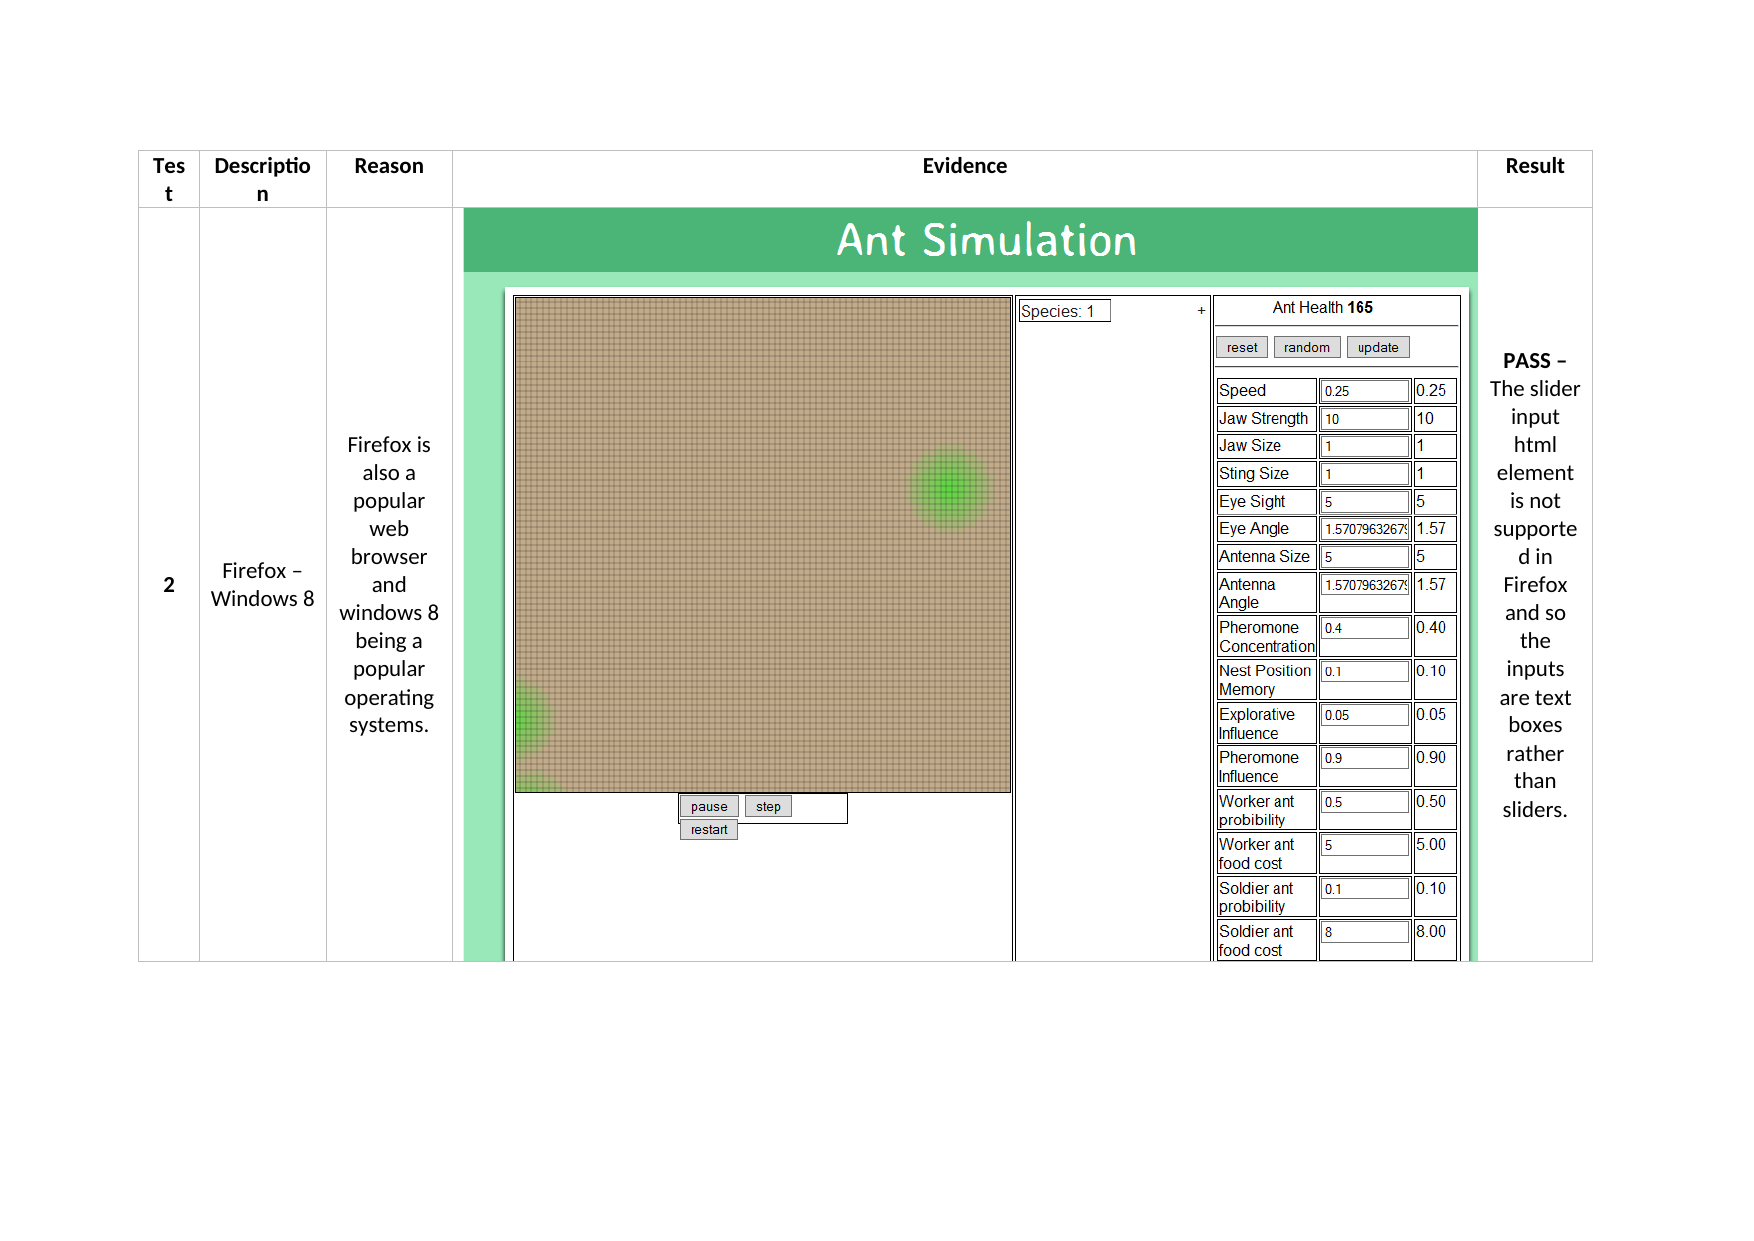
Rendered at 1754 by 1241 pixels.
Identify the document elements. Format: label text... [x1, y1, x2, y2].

picture [463, 208, 1478, 961]
table_header Evidence [453, 151, 1477, 207]
table_cell 2 [139, 208, 199, 961]
table_cell [453, 208, 463, 961]
table_cell Firefox – Windows 8 [200, 208, 326, 961]
table_header Reason [327, 151, 452, 207]
table_header Result [1478, 151, 1592, 207]
table_cell Firefox is also a popular web browser and windows 8 being a popular operating systems. [327, 208, 452, 961]
table_header Description [200, 151, 326, 207]
table_cell PASS – The slider input html element is not supported in Firefox and so the inputs are text boxes rather than sliders. [1478, 208, 1592, 961]
